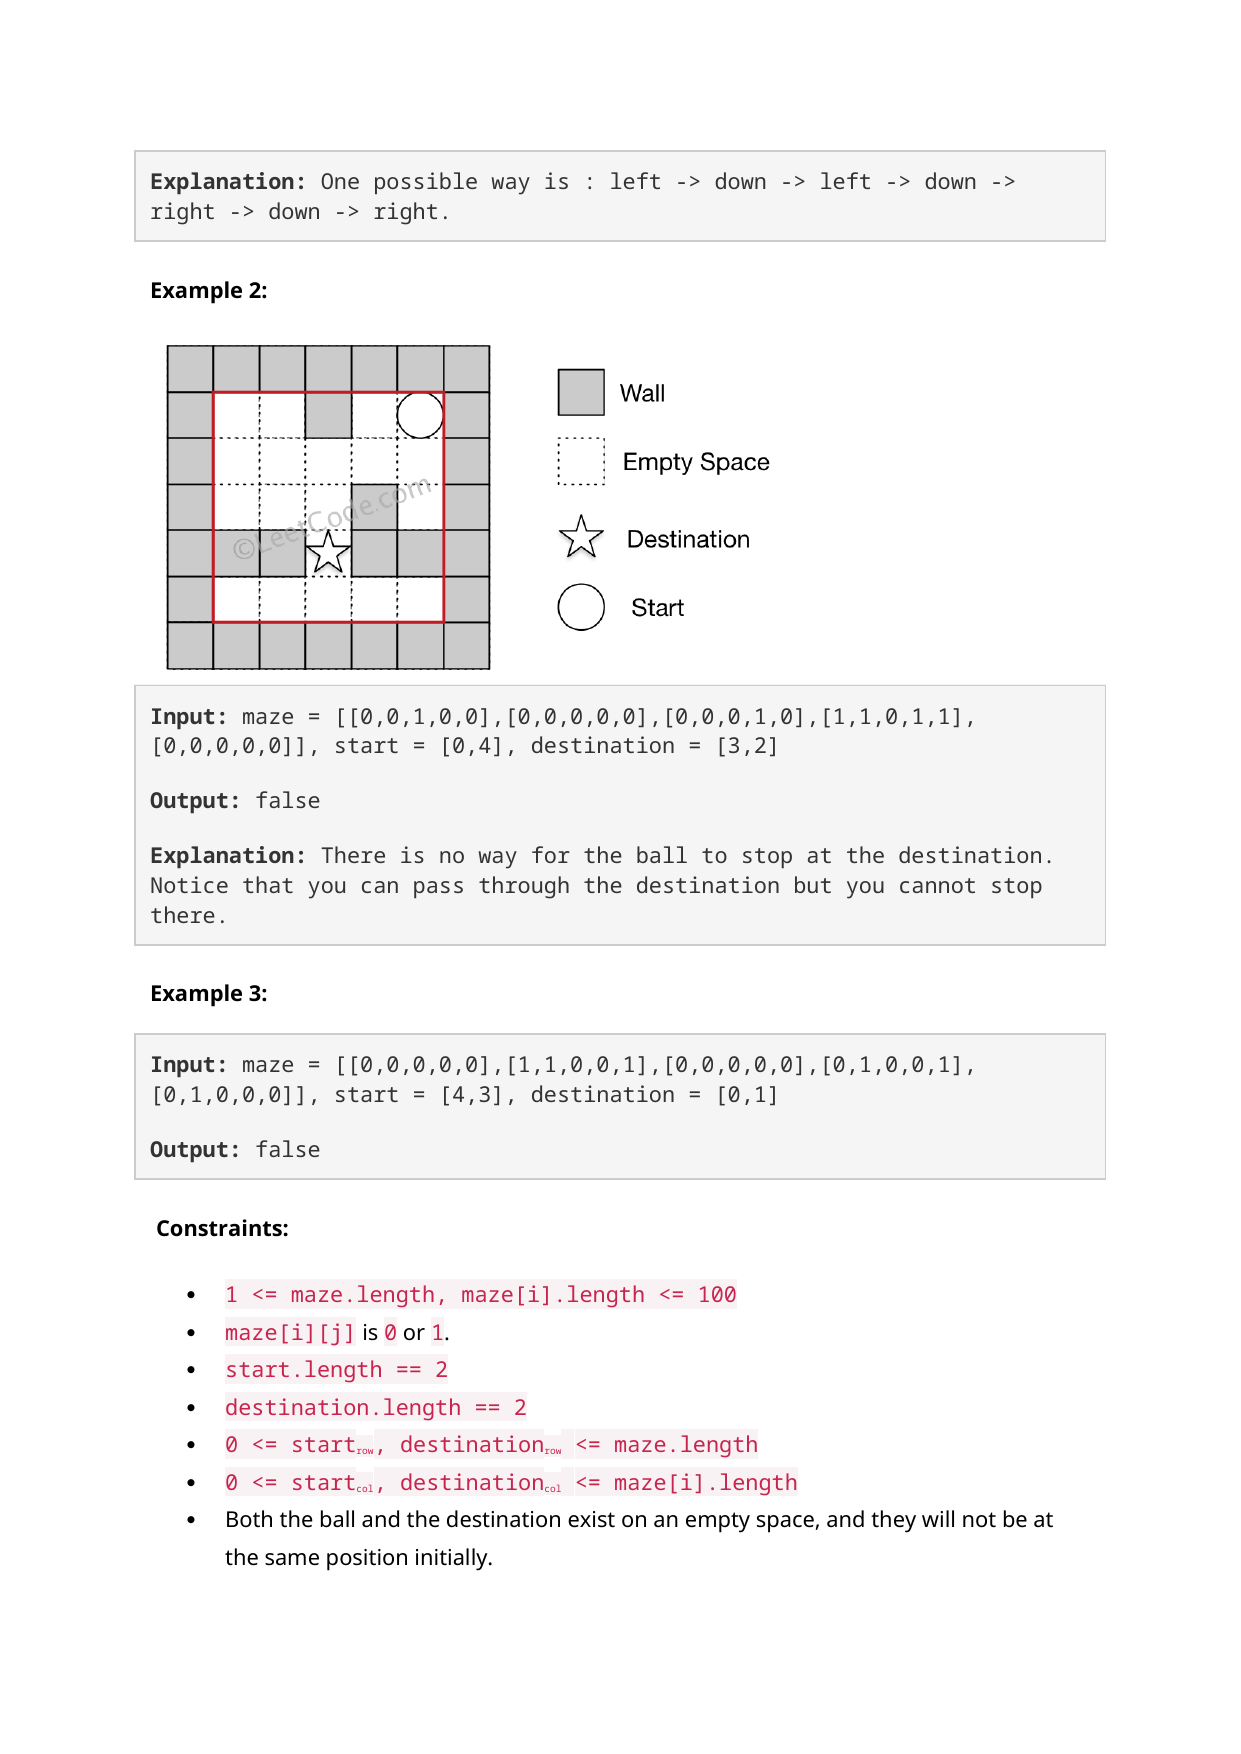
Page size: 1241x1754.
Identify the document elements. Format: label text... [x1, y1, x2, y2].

list maze[i][j] is 0 or 1. [187, 1309, 1090, 1346]
text Example 2: [150, 267, 1090, 304]
list Both the ball and the destination exist on an empty space, and they will not be at the same position initially. [187, 1496, 1090, 1571]
text Constraints: [150, 1205, 1090, 1242]
picture [150, 329, 792, 685]
list destination.length == 2 [187, 1384, 1090, 1421]
text Explanation: One possible way is : left -> down -> left -> down -> right -> down -> right. [136, 152, 1105, 240]
text Example 3: [150, 971, 1090, 1008]
list 0 <= startcol, destinationcol <= maze[i].length [187, 1459, 1090, 1496]
list 1 <= maze.length, maze[i].length <= 100 [187, 1271, 1090, 1309]
text Output: false [136, 769, 1105, 815]
text Input: maze = [[0,0,1,0,0],[0,0,0,0,0],[0,0,0,1,0],[1,1,0,1,1],[0,0,0,0,0]], start = [0,4], destination = [3,2] [136, 686, 1105, 760]
list start.length == 2 [187, 1346, 1090, 1384]
text Output: false [136, 1118, 1105, 1178]
text Input: maze = [[0,0,0,0,0],[1,1,0,0,1],[0,0,0,0,0],[0,1,0,0,1],[0,1,0,0,0]], start = [4,3], destination = [0,1] [136, 1035, 1105, 1109]
list 0 <= startrow, destinationrow <= maze.length [187, 1421, 1090, 1459]
text Explanation: There is no way for the ball to stop at the destination. Notice that you can pass through the destination but you cannot stop there. [136, 824, 1105, 944]
